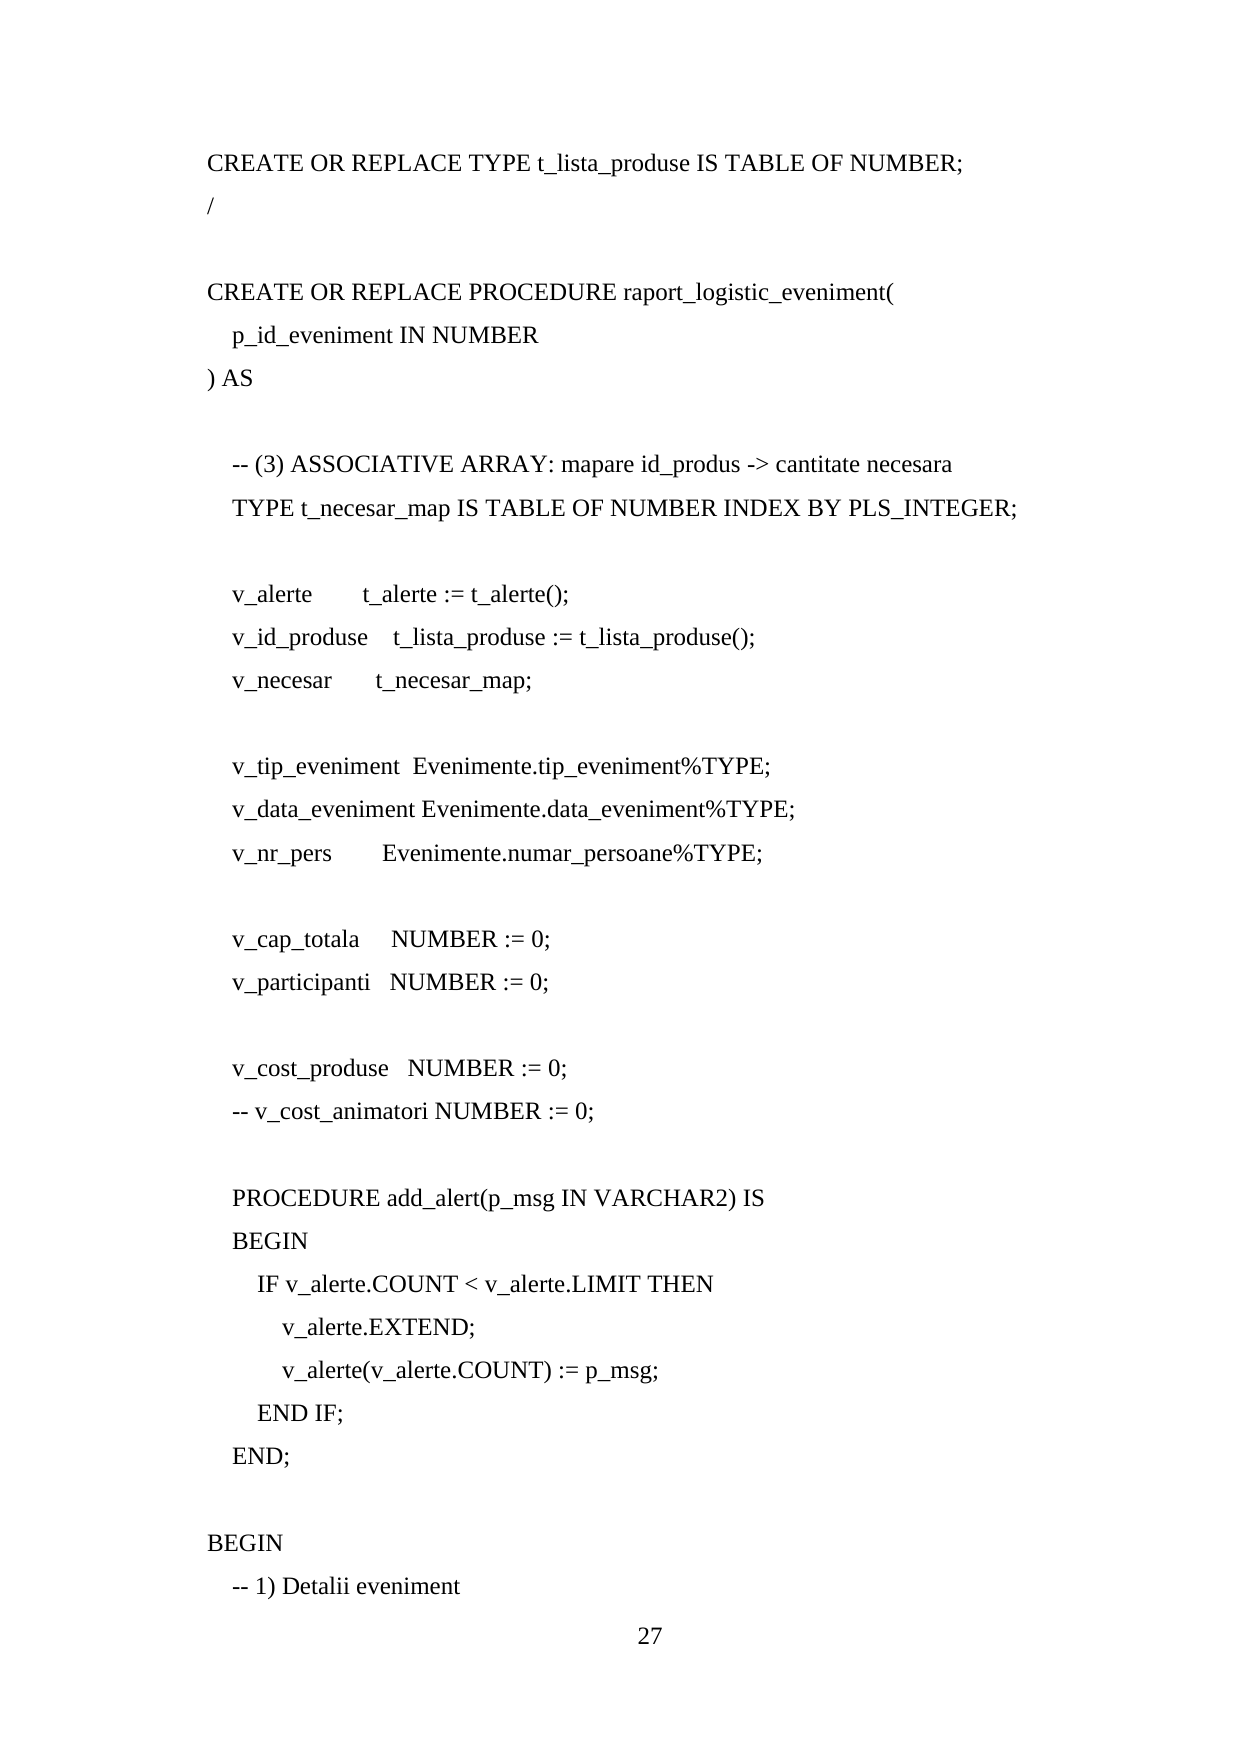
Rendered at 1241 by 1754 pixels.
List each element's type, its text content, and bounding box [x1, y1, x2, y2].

text v_id_produse t_lista_produse := t_lista_produse(); [207, 622, 1092, 651]
text -- 1) Detalii eveniment [207, 1571, 1092, 1599]
text v_tip_eveniment Evenimente.tip_eveniment%TYPE; [207, 751, 1092, 780]
text / [207, 191, 1092, 219]
text PROCEDURE add_alert(p_msg IN VARCHAR2) IS [207, 1183, 1092, 1211]
text v_alerte.EXTEND; [207, 1312, 1092, 1341]
text v_cap_totala NUMBER := 0; [207, 924, 1092, 953]
text BEGIN [207, 1226, 1092, 1254]
text p_id_eveniment IN NUMBER [207, 320, 1092, 349]
text v_data_eveniment Evenimente.data_eveniment%TYPE; [207, 794, 1092, 823]
text END; [207, 1441, 1092, 1470]
text CREATE OR REPLACE PROCEDURE raport_logistic_eveniment( [207, 277, 1092, 306]
text v_nr_pers Evenimente.numar_persoane%TYPE; [207, 838, 1092, 866]
text ) AS [207, 363, 1092, 392]
text v_participanti NUMBER := 0; [207, 967, 1092, 996]
text v_cost_produse NUMBER := 0; [207, 1053, 1092, 1082]
text v_alerte t_alerte := t_alerte(); [207, 579, 1092, 608]
text v_necesar t_necesar_map; [207, 665, 1092, 694]
text -- (3) ASSOCIATIVE ARRAY: mapare id_produs -> cantitate necesara [207, 449, 1092, 478]
text CREATE OR REPLACE TYPE t_lista_produse IS TABLE OF NUMBER; [207, 148, 1092, 176]
text END IF; [207, 1398, 1092, 1427]
text BEGIN [207, 1528, 1092, 1556]
text v_alerte(v_alerte.COUNT) := p_msg; [207, 1355, 1092, 1384]
text TYPE t_necesar_map IS TABLE OF NUMBER INDEX BY PLS_INTEGER; [207, 493, 1092, 521]
text IF v_alerte.COUNT < v_alerte.LIMIT THEN [207, 1269, 1092, 1298]
text -- v_cost_animatori NUMBER := 0; [207, 1096, 1092, 1125]
